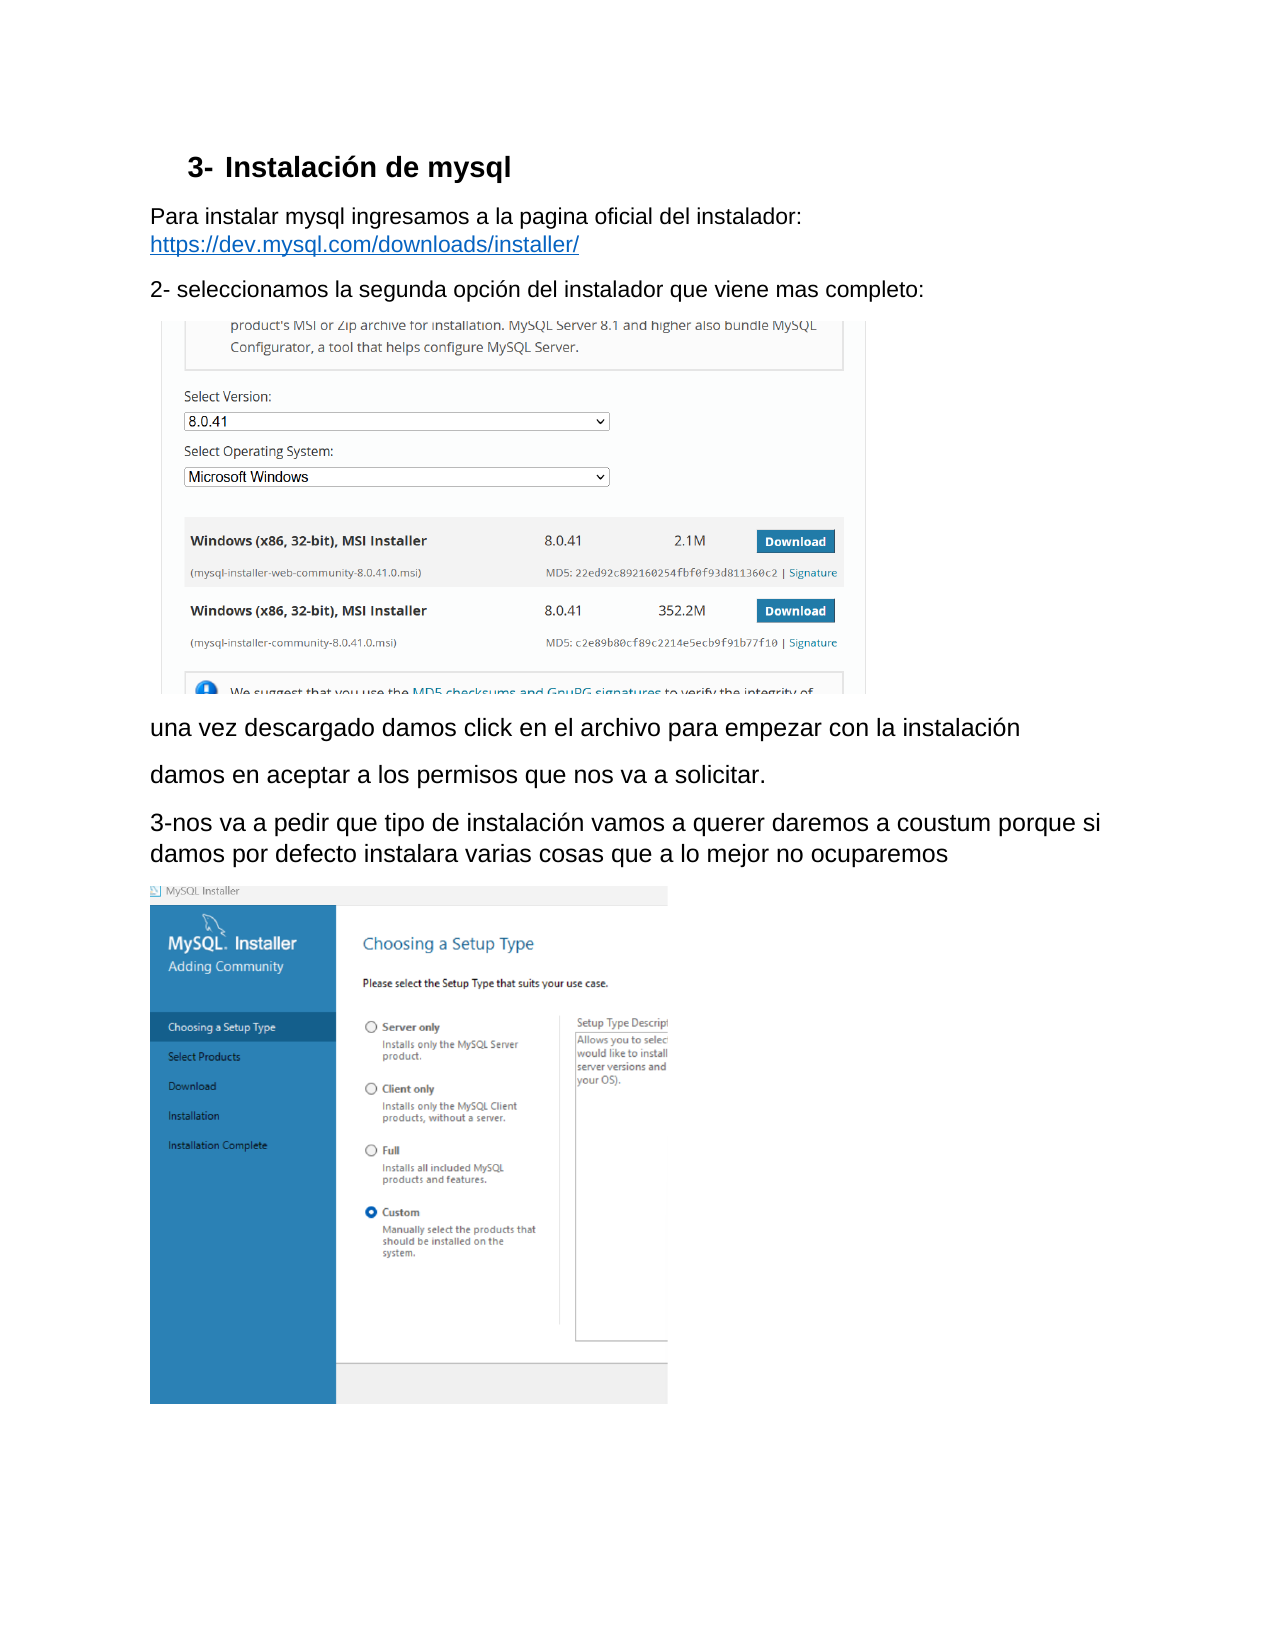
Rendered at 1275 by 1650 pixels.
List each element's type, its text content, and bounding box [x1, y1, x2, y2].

picture [150, 321, 927, 694]
text una vez descargado damos click en el archivo para empezar con la instalación [150, 713, 1125, 741]
text 2- seleccionamos la segunda opción del instalador que viene mas completo: [150, 276, 1125, 303]
text Para instalar mysql ingresamos a la pagina oficial del instalador: https://dev.mysql.com/downloads/installer/ [150, 203, 1125, 258]
text 3-nos va a pedir que tipo de instalación vamos a querer daremos a coustum porque si damos por defecto instalara varias cosas que a lo mejor no ocuparemos [150, 808, 1125, 868]
picture [150, 886, 668, 1404]
text damos en aceptar a los permisos que nos va a solicitar. [150, 760, 1125, 789]
list Instalación de mysql [187, 150, 1125, 183]
